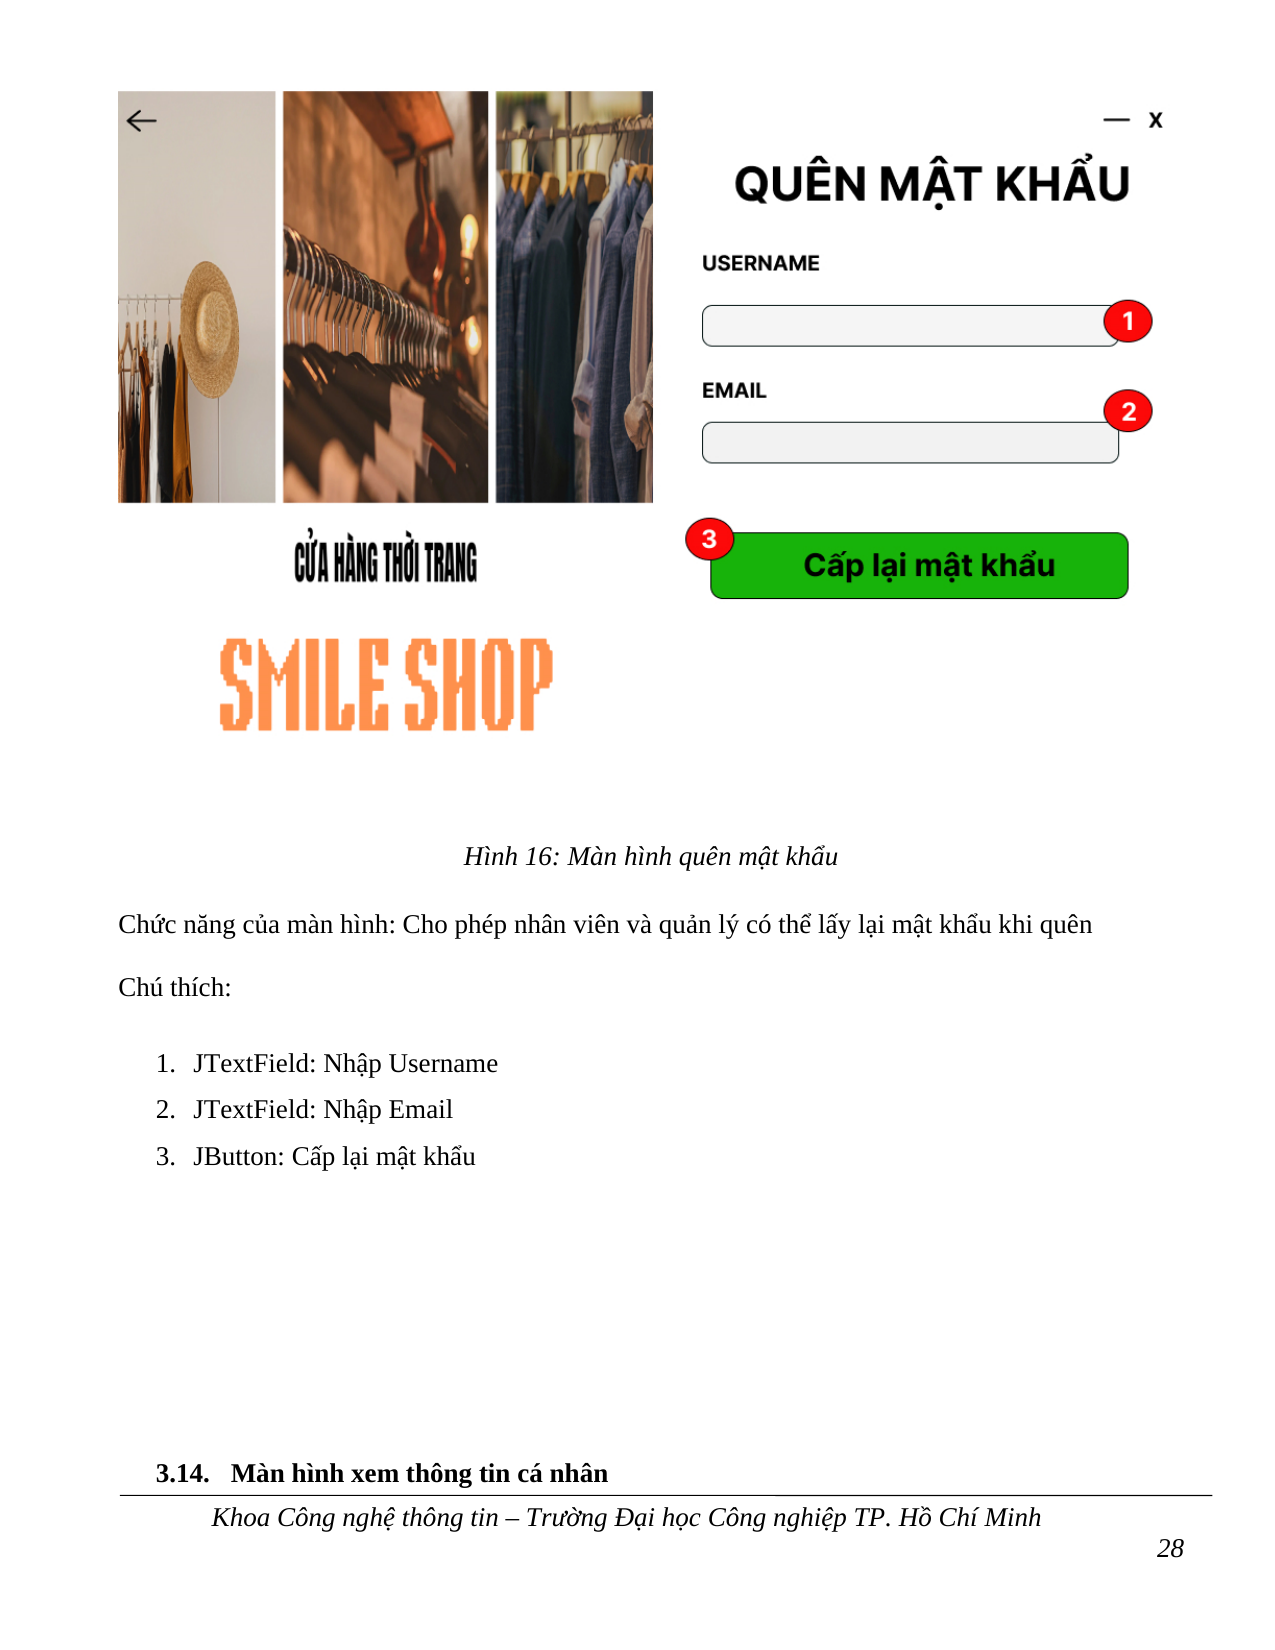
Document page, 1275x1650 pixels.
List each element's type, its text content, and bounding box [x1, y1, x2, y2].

text Hình 16: Màn hình quên mật khẩu [118, 840, 1186, 871]
list Màn hình xem thông tin cá nhân [156, 1457, 1186, 1488]
text Chức năng của màn hình: Cho phép nhân viên và quản lý có thể lấy lại mật khẩu khi quên [118, 908, 1186, 939]
picture [118, 88, 1187, 767]
list JTextField: Nhập Username [156, 1047, 1186, 1078]
text Chú thích: [118, 971, 1186, 1002]
list JButton: Cấp lại mật khẩu [156, 1140, 1186, 1171]
list JTextField: Nhập Email [156, 1093, 1186, 1125]
